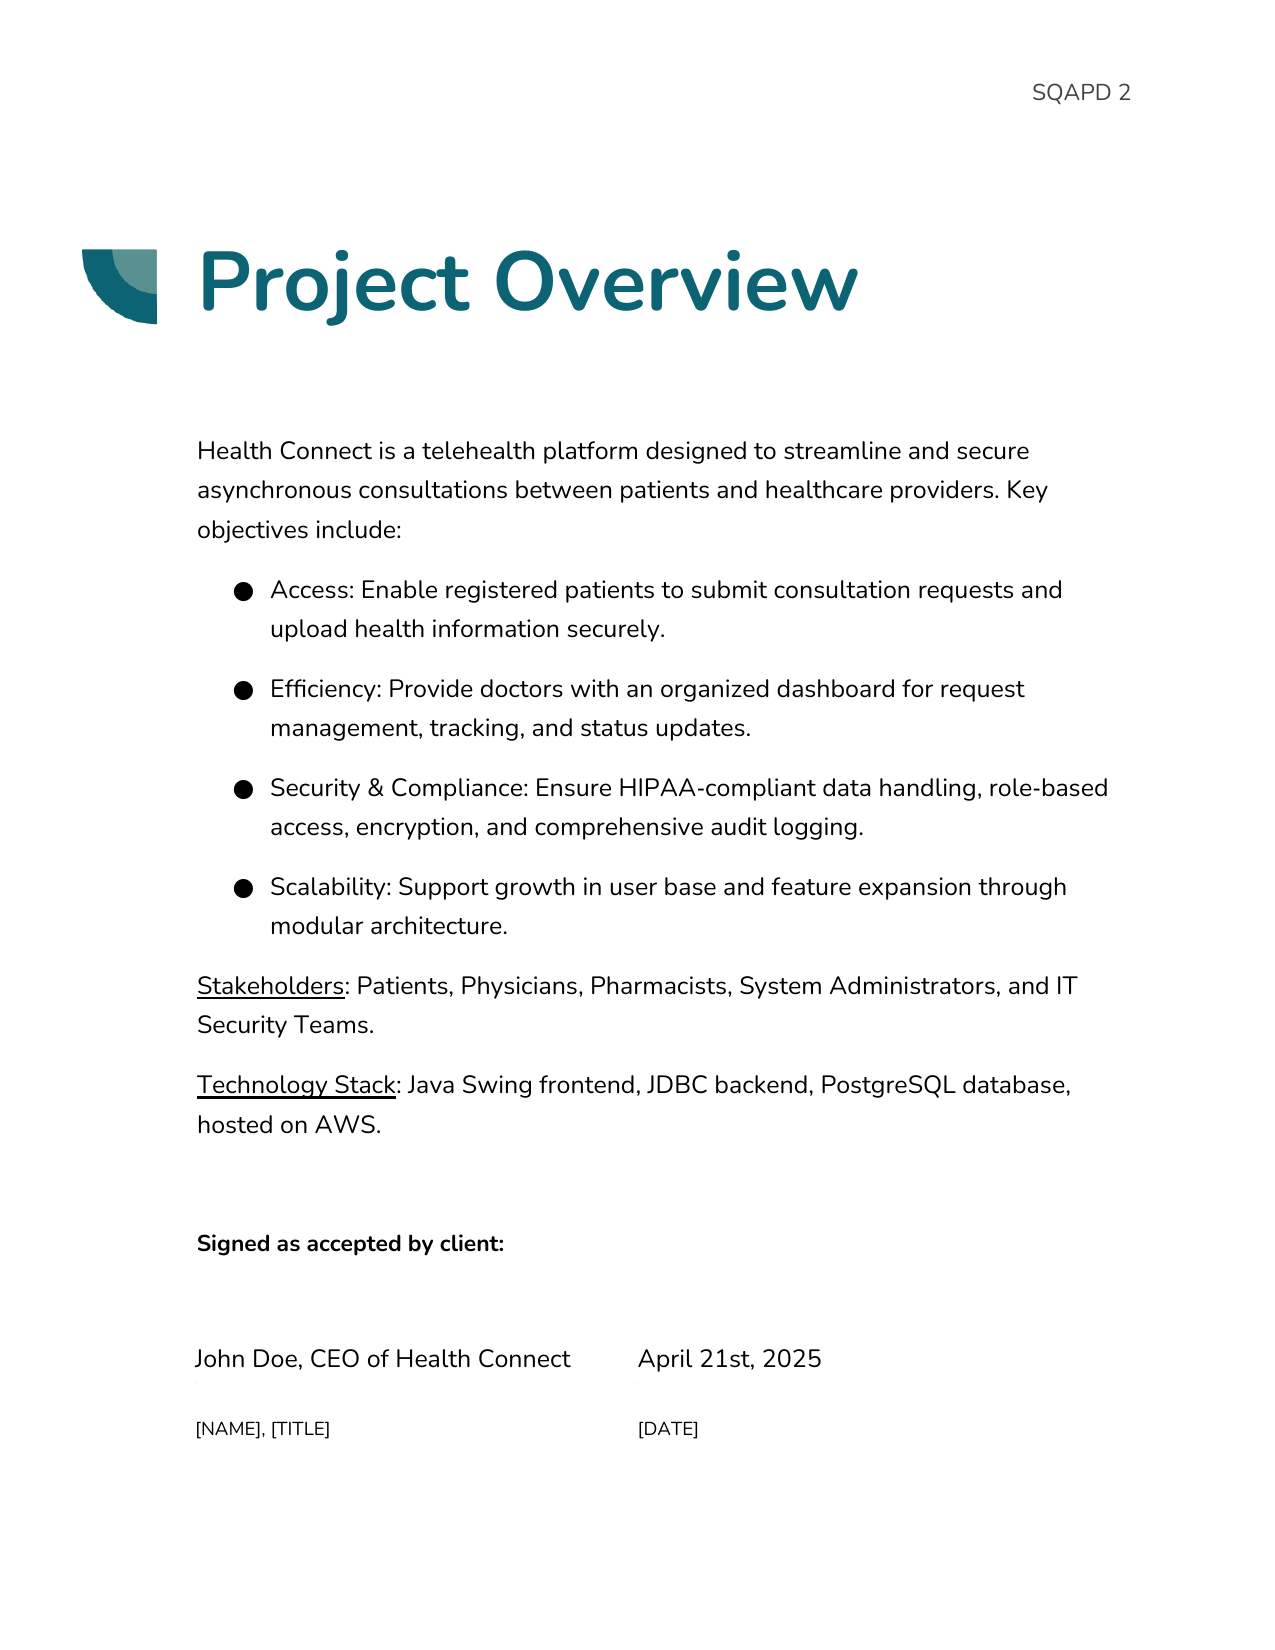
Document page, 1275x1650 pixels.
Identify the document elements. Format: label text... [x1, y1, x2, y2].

table_cell [NAME], [TITLE] [195, 1416, 637, 1446]
list Efficiency: Provide doctors with an organized dashboard for request management, tracking, and status updates. [232, 672, 1131, 745]
text Stakeholders: Patients, Physicians, Pharmacists, System Administrators, and IT Security Teams. [197, 969, 1131, 1043]
list Scalability: Support growth in user base and feature expansion through modular architecture. [232, 870, 1131, 943]
picture [79, 247, 159, 327]
list Security & Compliance: Ensure HIPAA‑compliant data handling, role‑based access, encryption, and comprehensive audit logging. [232, 771, 1131, 844]
text Technology Stack: Java Swing frontend, JDBC backend, PostgreSQL database, hosted on AWS. [197, 1069, 1131, 1142]
text Health Connect is a telehealth platform designed to streamline and secure asynchronous consultations between patients and healthcare providers. Key objectives include: [197, 434, 1131, 547]
title Project Overview [197, 226, 1080, 340]
table_header April 21st, 2025 [638, 1207, 1080, 1416]
list Access: Enable registered patients to submit consultation requests and upload health information securely. [232, 573, 1131, 646]
table_header Signed as accepted by client: John Doe, CEO of Health Connect [195, 1207, 637, 1416]
table_cell [DATE] [638, 1416, 1080, 1446]
